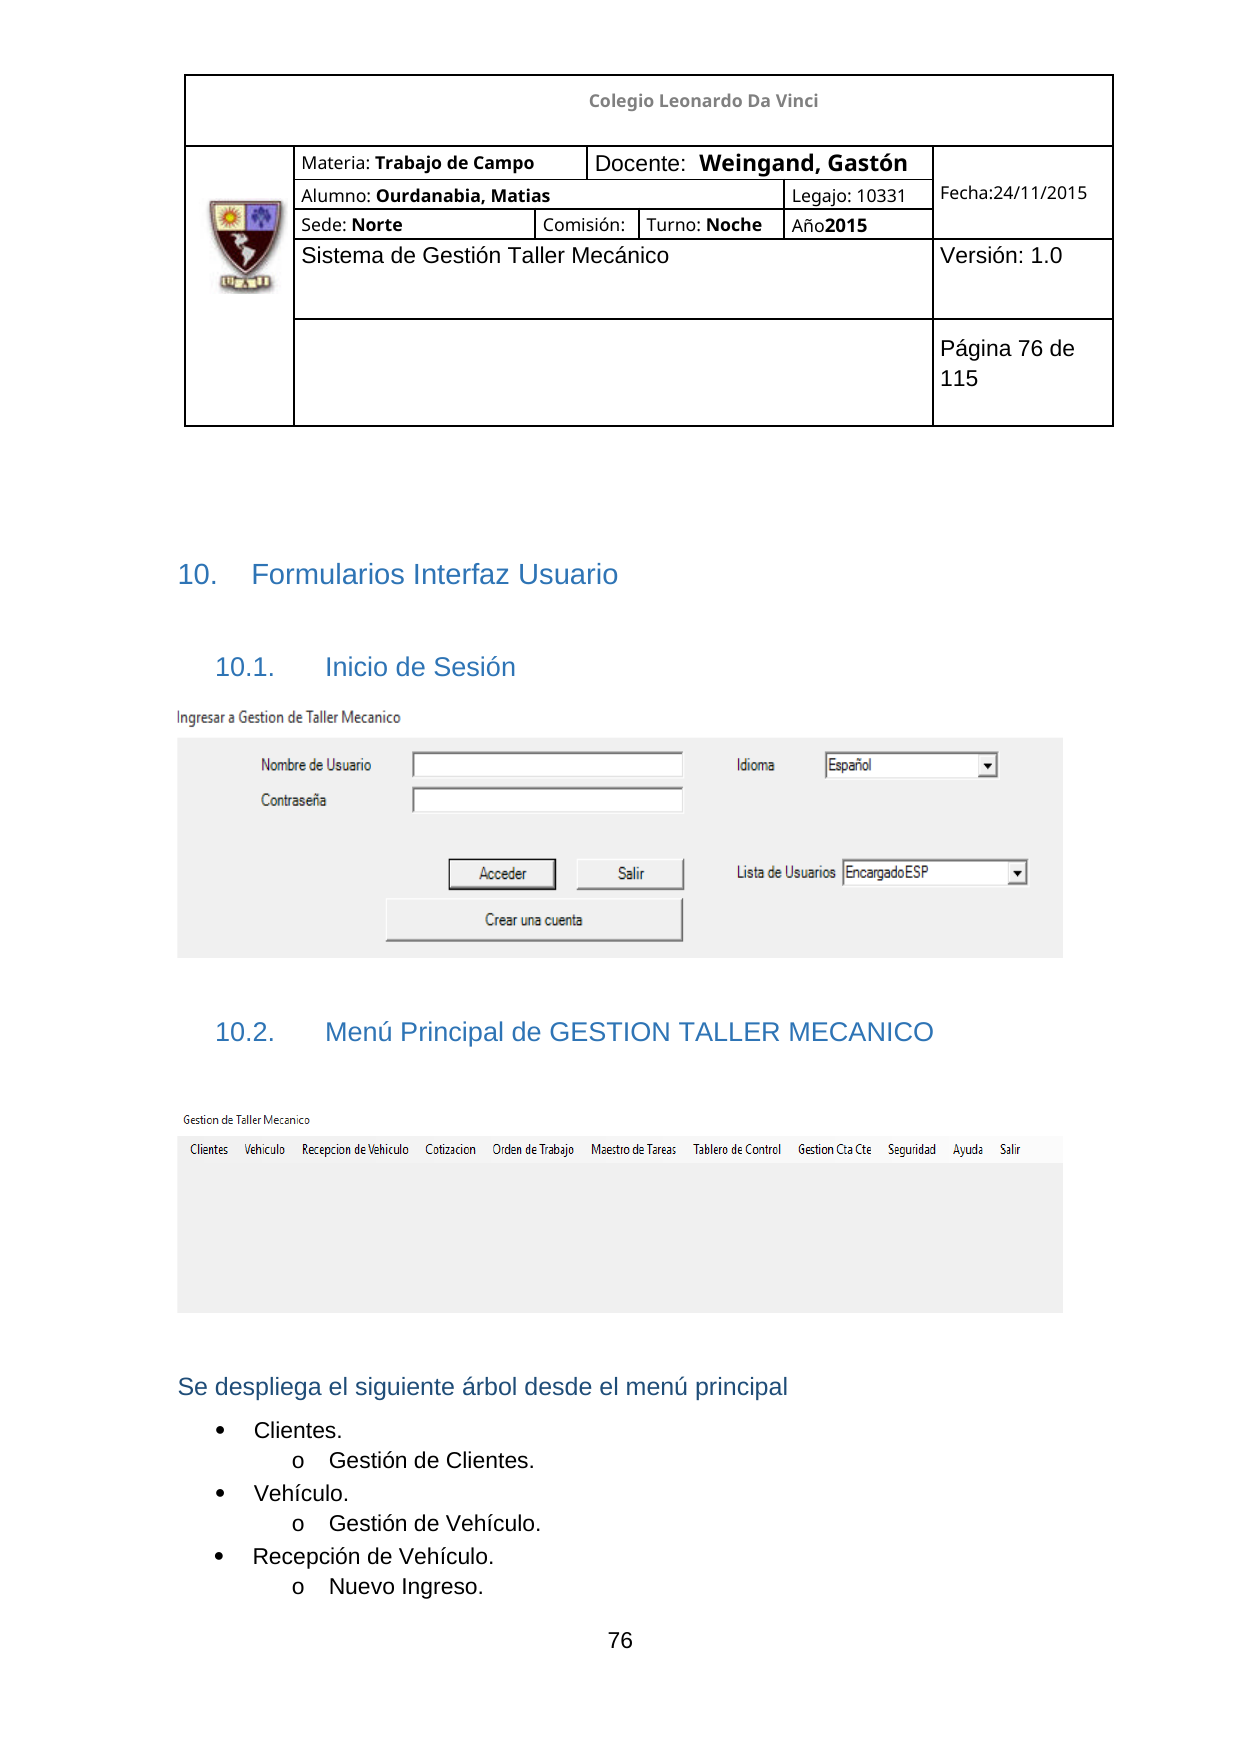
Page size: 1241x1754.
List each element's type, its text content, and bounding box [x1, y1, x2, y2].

subtitle Inicio de Sesión [215, 651, 1063, 682]
list Vehículo. [216, 1480, 1063, 1506]
list Gestión de Vehículo. [291, 1510, 1063, 1538]
picture [177, 699, 1063, 958]
list Clientes. [216, 1417, 1063, 1444]
subtitle Formularios Interfaz Usuario [177, 557, 1063, 591]
list Nuevo Ingreso. [291, 1573, 1063, 1601]
list Gestión de Clientes. [291, 1447, 1063, 1476]
subtitle Menú Principal de GESTION TALLER MECANICO [215, 1016, 1063, 1048]
subtitle Se despliega el siguiente árbol desde el menú principal [177, 1372, 1063, 1401]
list Recepción de Vehículo. [215, 1543, 1063, 1569]
picture [177, 1107, 1063, 1313]
